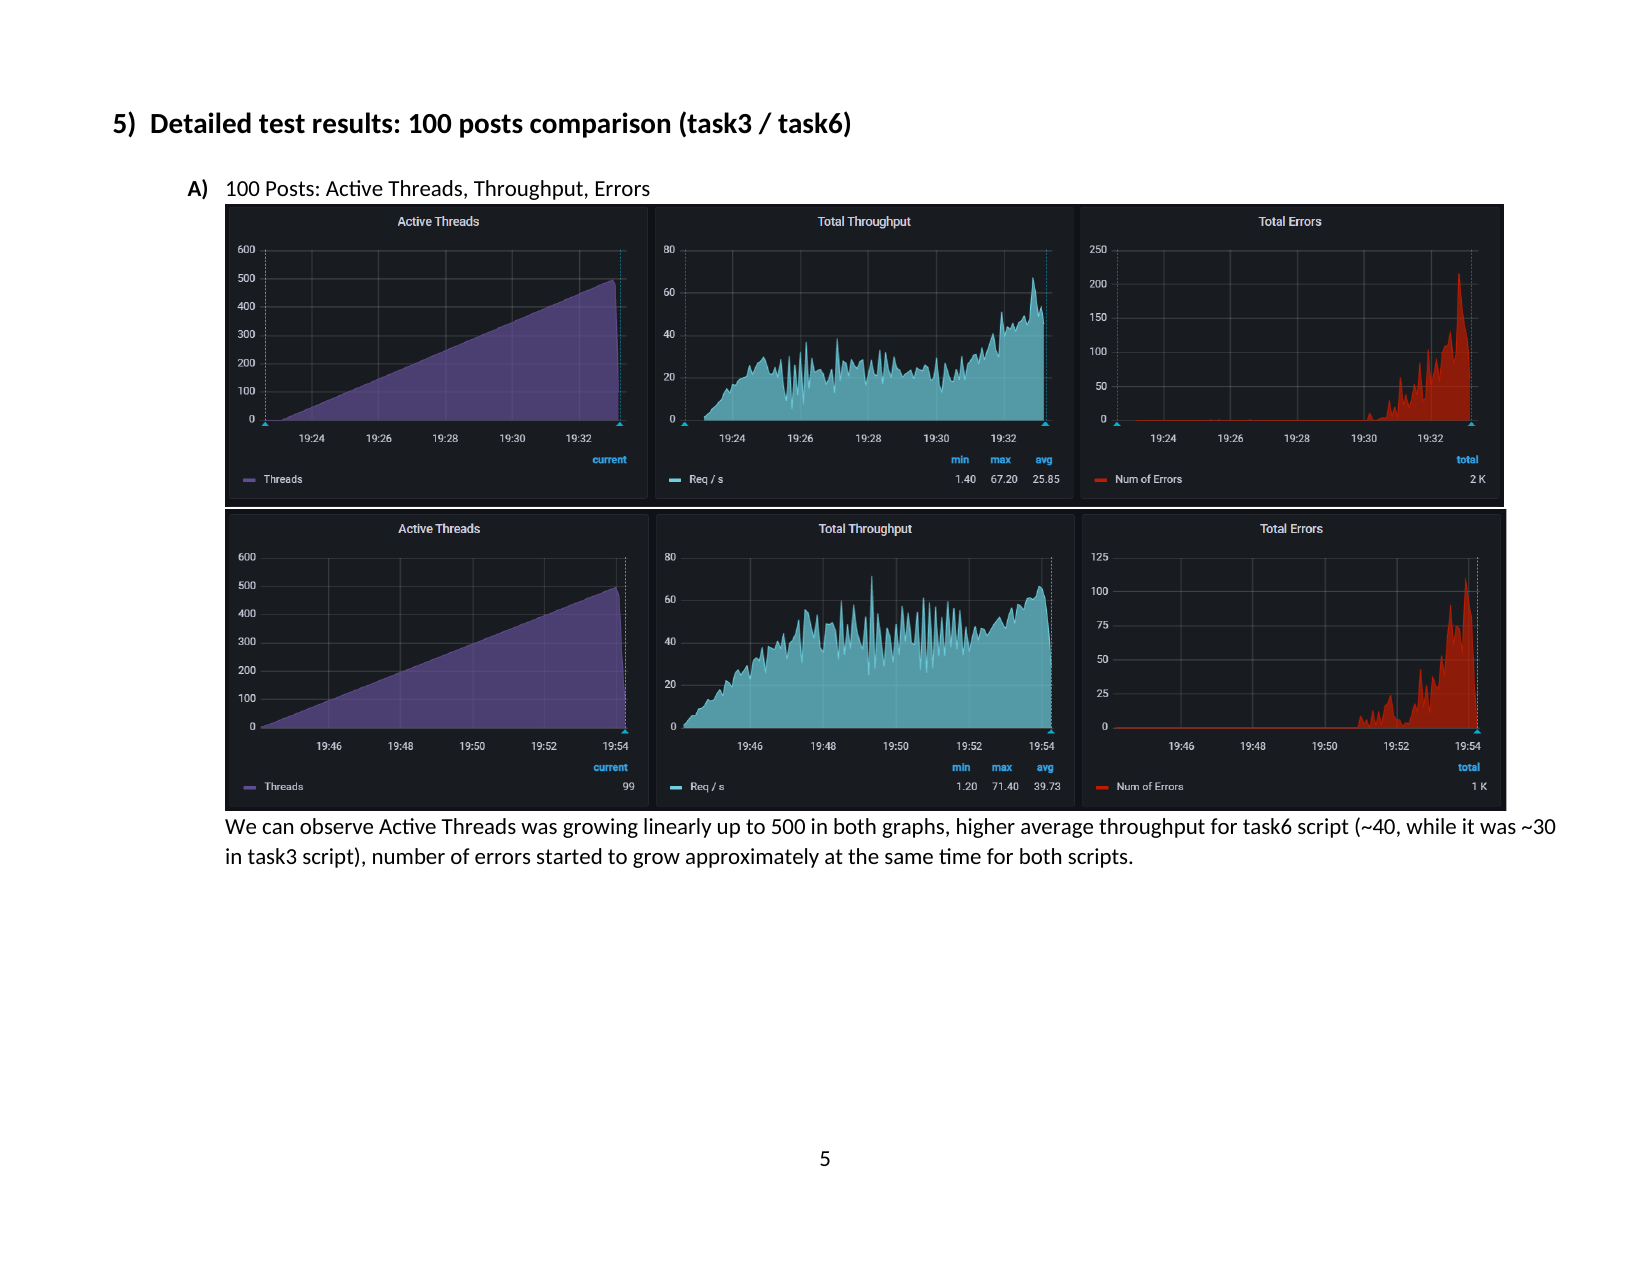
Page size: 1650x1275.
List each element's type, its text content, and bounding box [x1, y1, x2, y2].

list Detailed test results: 100 posts comparison (task3 / task6) [112, 105, 1575, 141]
list 100 Posts: Active Threads, Throughput, Errors [187, 174, 1575, 202]
picture [225, 509, 1507, 811]
picture [225, 204, 1504, 507]
list We can observe Active Threads was growing linearly up to 500 in both graphs, higher average throughput for task6 script (~40, while it was ~30 in task3 script), number of errors started to grow approximately at the same time for both scripts. [225, 812, 1575, 871]
